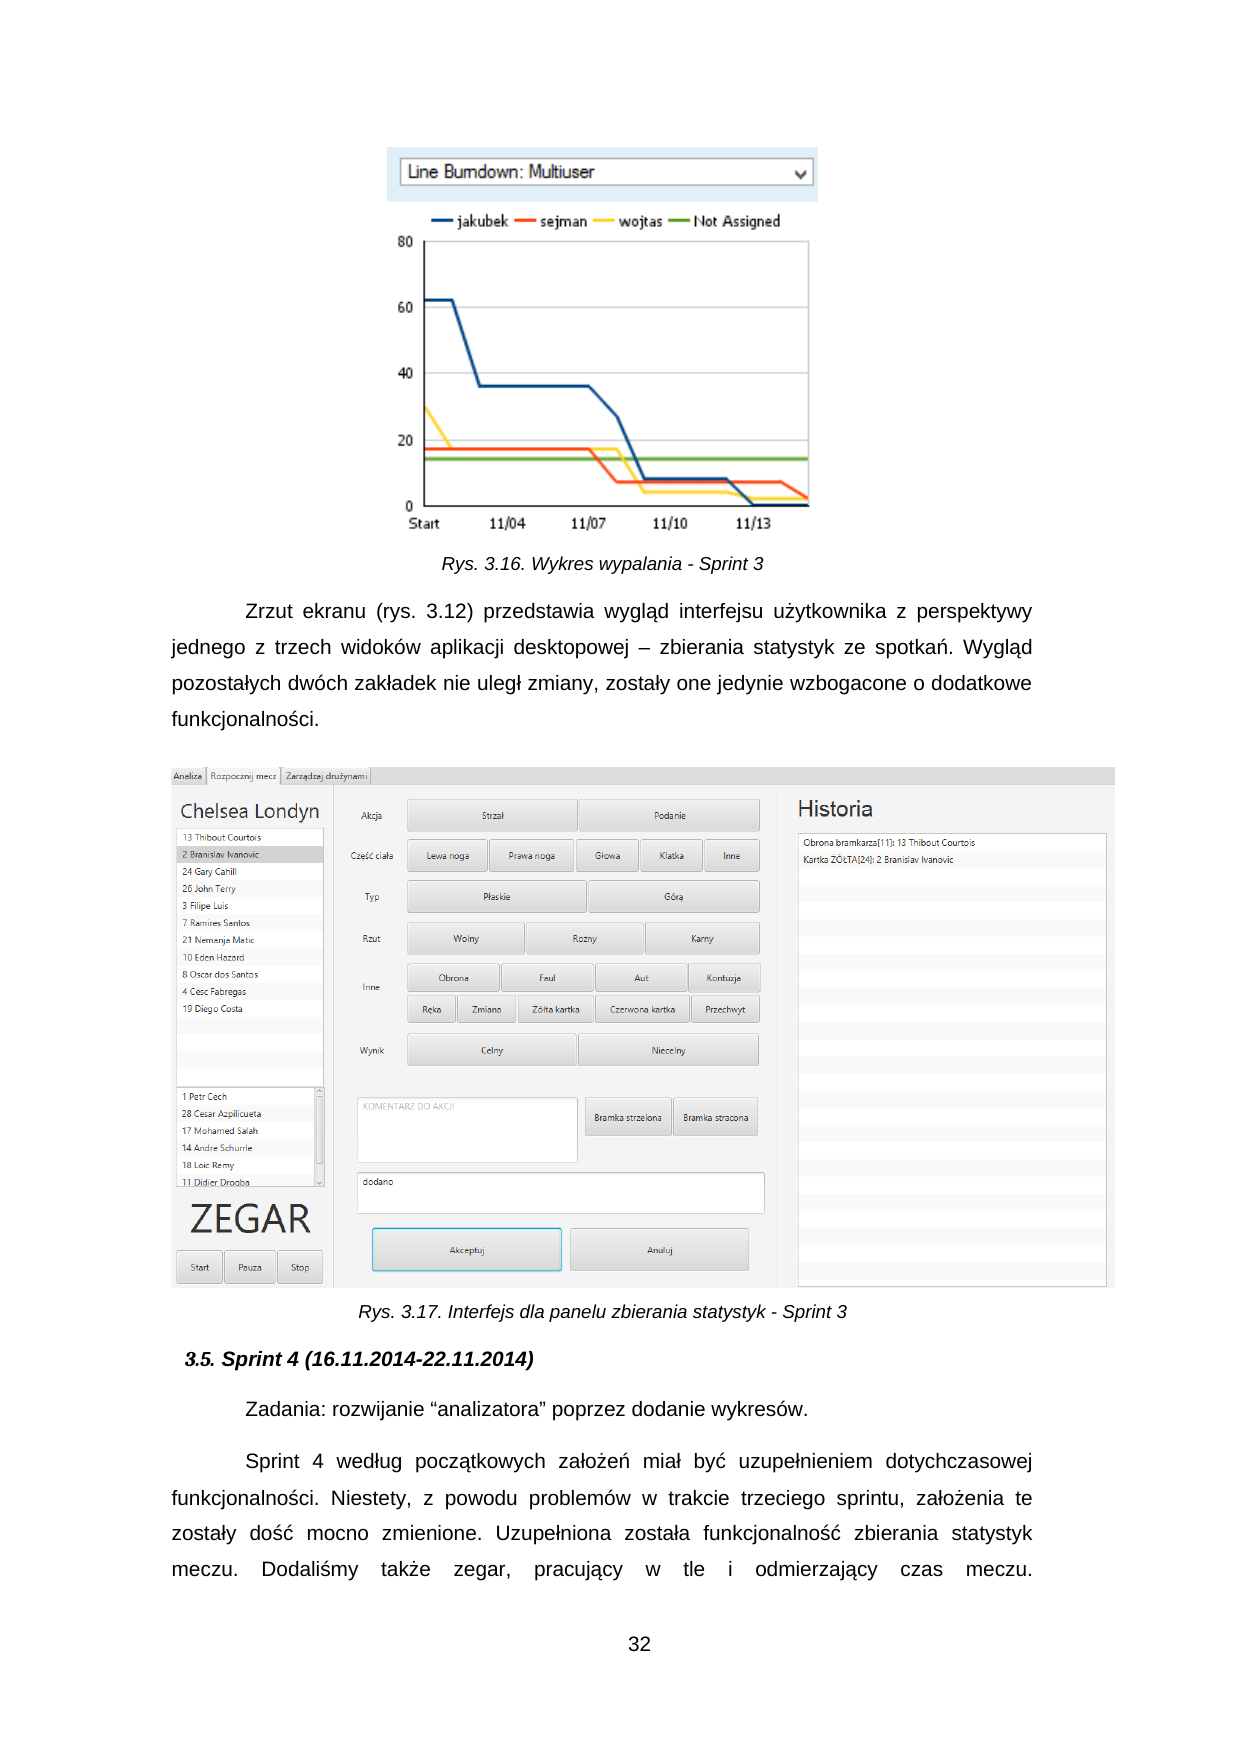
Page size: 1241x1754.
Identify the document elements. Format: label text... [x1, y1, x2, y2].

picture [171, 767, 1115, 1288]
picture [386, 147, 818, 540]
text Zadania: rozwijanie “analizatora” poprzez dodanie wykresów. [171, 1397, 1033, 1421]
subtitle Sprint 4 (16.11.2014-22.11.2014) [185, 1347, 1033, 1372]
text Zrzut ekranu (rys. 3.12) przedstawia wygląd interfejsu użytkownika z perspektywy jednego z trzech widoków aplikacji desktopowej – zbierania statystyk ze spotkań. Wygląd pozostałych dwóch zakładek nie uległ zmiany, zostały one jedynie wzbogacone o dodatkowe funkcjonalności. [171, 599, 1033, 731]
